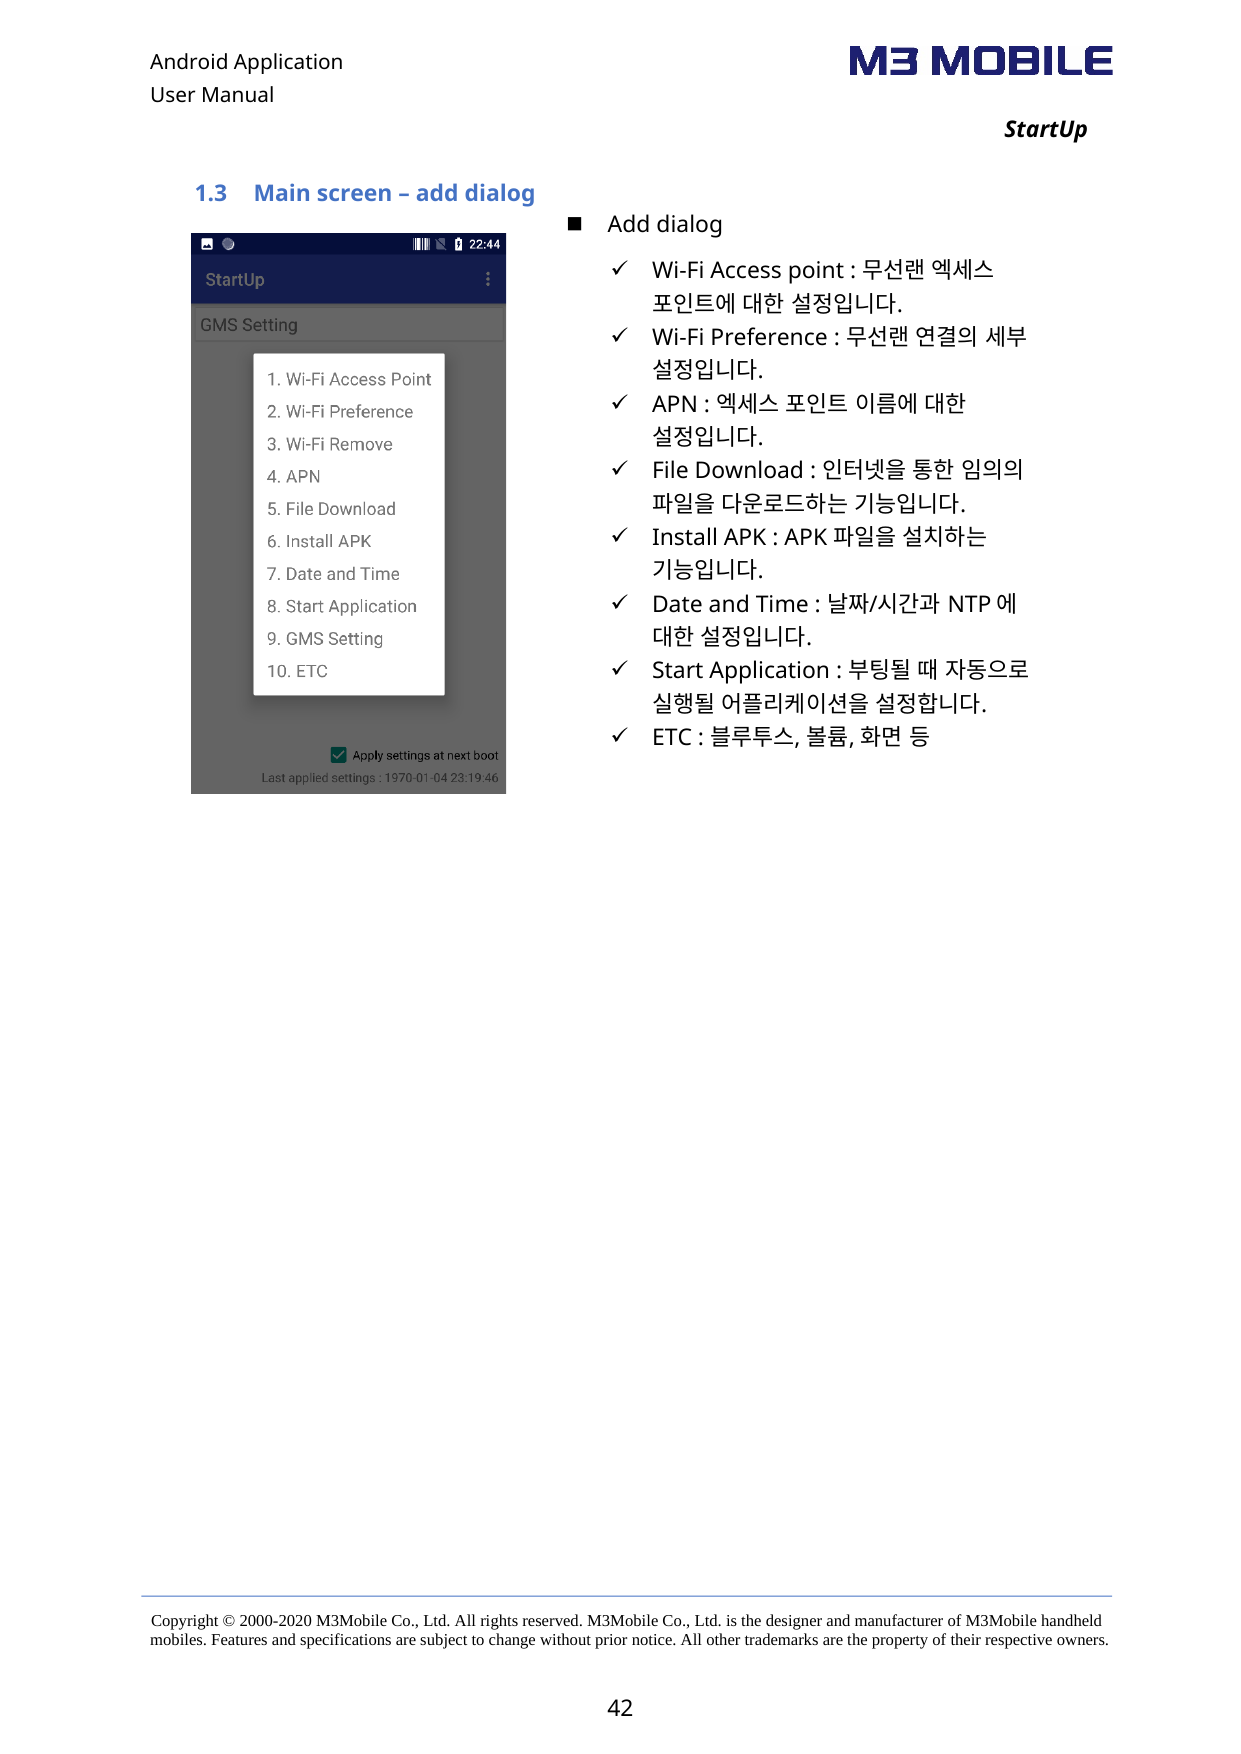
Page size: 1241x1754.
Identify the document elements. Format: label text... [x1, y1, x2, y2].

picture [191, 233, 507, 794]
subtitle Main screen – add dialog [194, 177, 1090, 208]
table_header [161, 209, 536, 855]
picture [850, 46, 1113, 75]
table_header Add dialog Wi-Fi Access point : 무선랜 엑세스 포인트에 대한 설정입니다. Wi-Fi Preference : 무선랜 연결의 세부 설정입니다. APN : 엑세스 포인트 이름에 대한 설정입니다. File Download : 인터넷을 통한 임의의 파일을 다운로드하는 기능입니다. Install APK : APK 파일을 설치하는 기능입니다. Date and Time : 날짜/시간과 NTP에 대한 설정입니다. Start Application : 부팅될 때 자동으로 실행될 어플리케이션을 설정합니다. ETC : 블루투스, 볼륨, 화면 등 [536, 209, 1068, 855]
